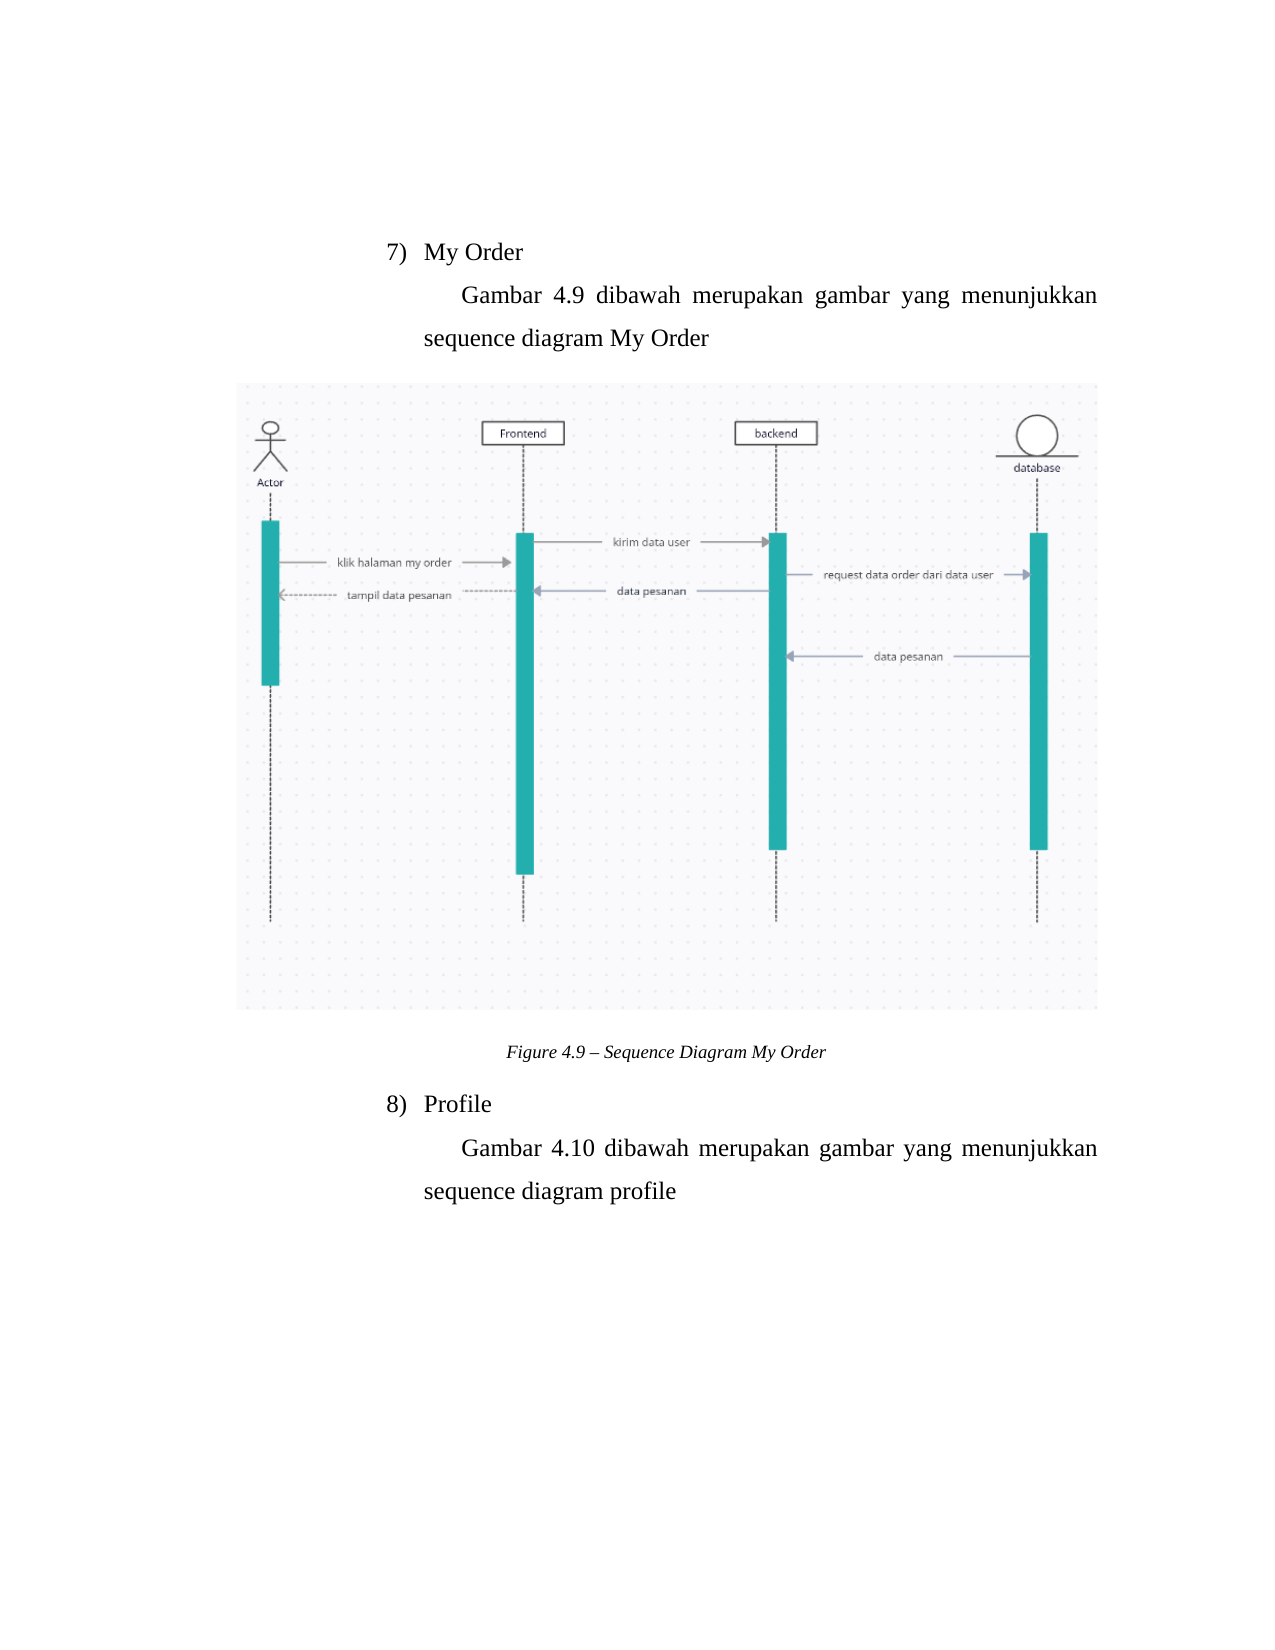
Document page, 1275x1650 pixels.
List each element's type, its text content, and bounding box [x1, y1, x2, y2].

picture [236, 383, 1098, 1010]
list Profile [386, 1089, 1098, 1118]
text Figure 4.9 – Sequence Diagram My Order [236, 1041, 1098, 1062]
list Gambar 4.10 dibawah merupakan gambar yang menunjukkan sequence diagram profile [424, 1133, 1098, 1204]
list My Order [386, 237, 1098, 266]
list Gambar 4.9 dibawah merupakan gambar yang menunjukkan sequence diagram My Order [424, 280, 1098, 352]
